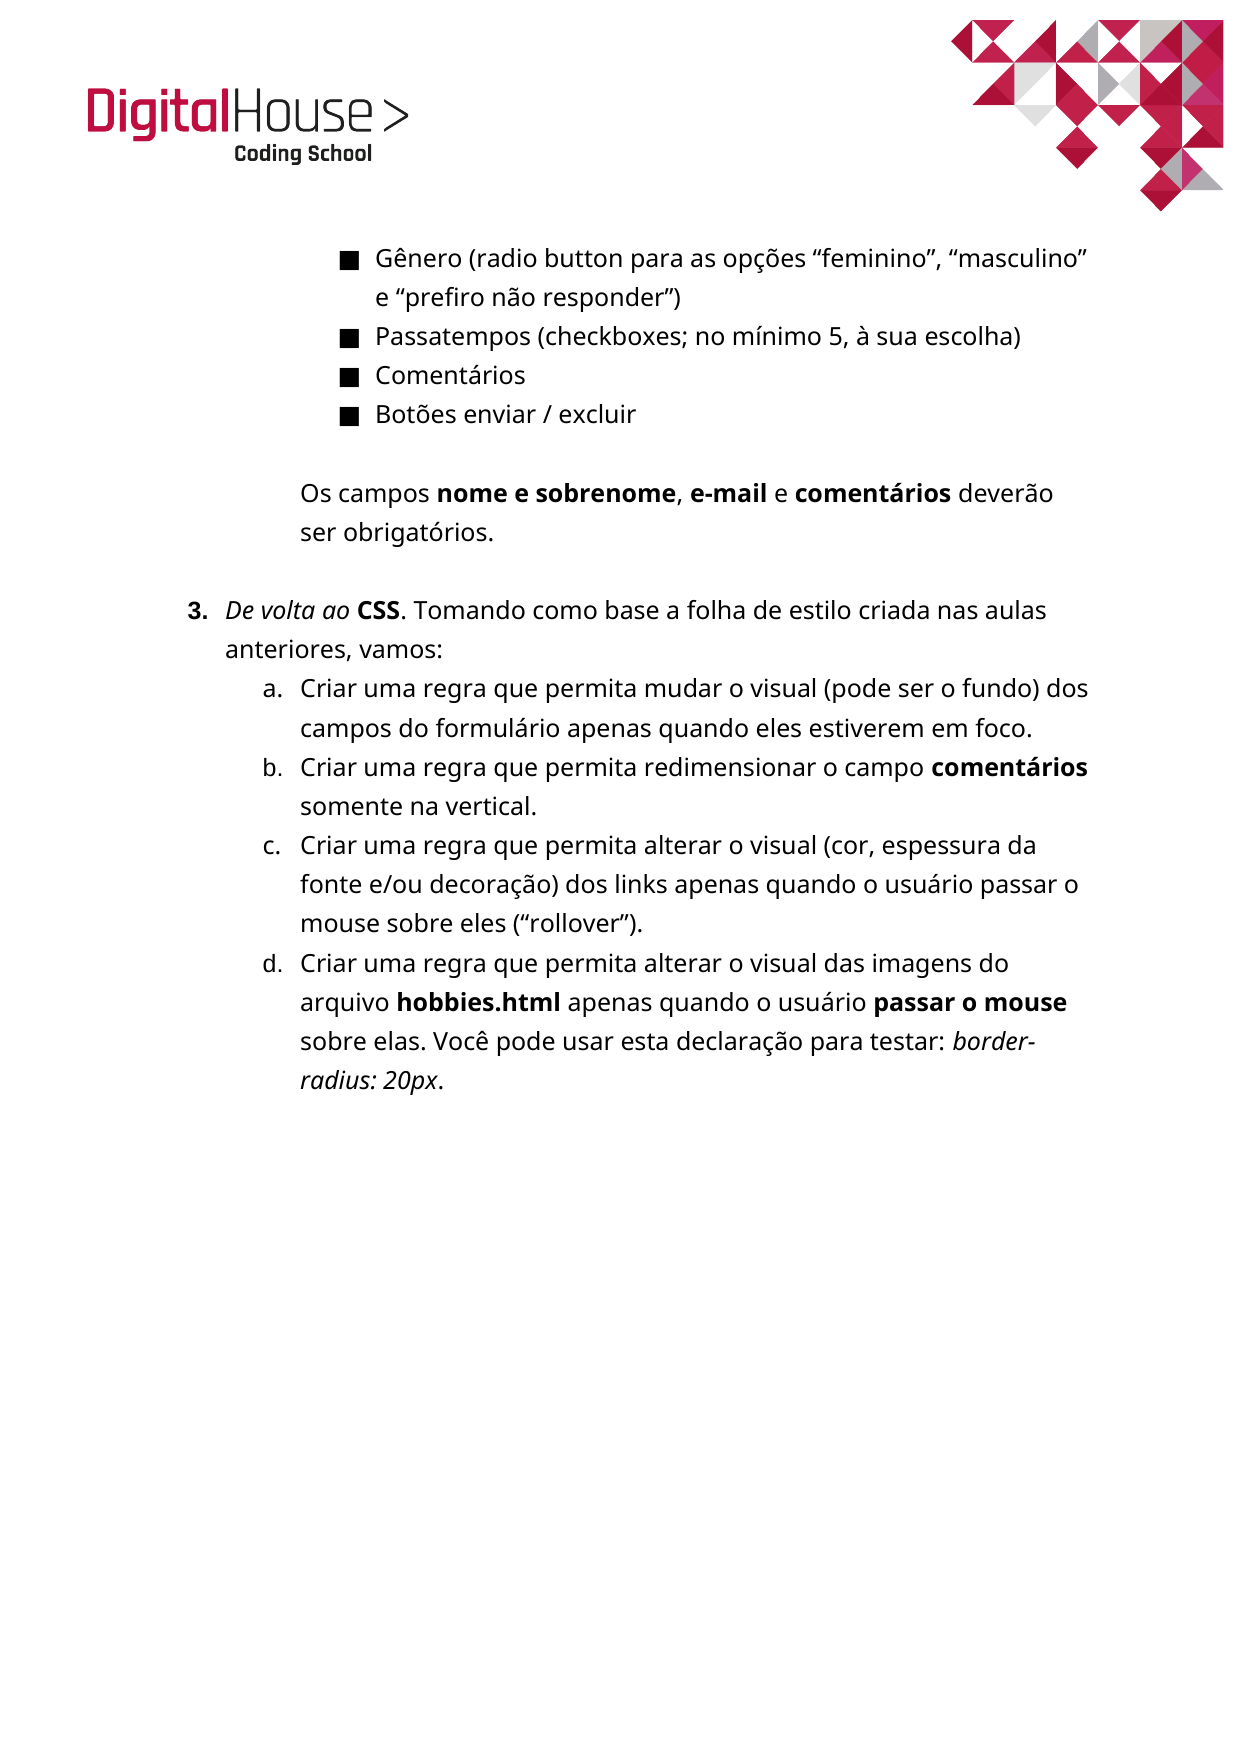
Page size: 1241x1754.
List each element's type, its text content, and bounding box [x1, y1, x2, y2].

list Comentários [337, 358, 1090, 392]
list Botões enviar / excluir [337, 397, 1090, 431]
list Passatempos (checkboxes; no mínimo 5, à sua escolha) [337, 319, 1090, 353]
text Os campos nome e sobrenome, e-mail e comentários deverão ser obrigatórios. [300, 475, 1090, 548]
list Gênero (radio button para as opções “feminino”, “masculino” e “prefiro não responder”) [337, 150, 1090, 313]
picture [1, 20, 1224, 217]
list Criar uma regra que permita alterar o visual das imagens do arquivo hobbies.html apenas quando o usuário passar o mouse sobre elas. Você pode usar esta declaração para testar: border-radius: 20px. [262, 945, 1090, 1097]
list Criar uma regra que permita redimensionar o campo comentários somente na vertical. [262, 749, 1090, 823]
list Criar uma regra que permita mudar o visual (pode ser o fundo) dos campos do formulário apenas quando eles estiverem em foco. [262, 671, 1090, 744]
list Criar uma regra que permita alterar o visual (cor, espessura da fonte e/ou decoração) dos links apenas quando o usuário passar o mouse sobre eles (“rollover”). [262, 828, 1090, 940]
list De volta ao CSS. Tomando como base a folha de estilo criada nas aulas anteriores, vamos: [187, 593, 1090, 666]
